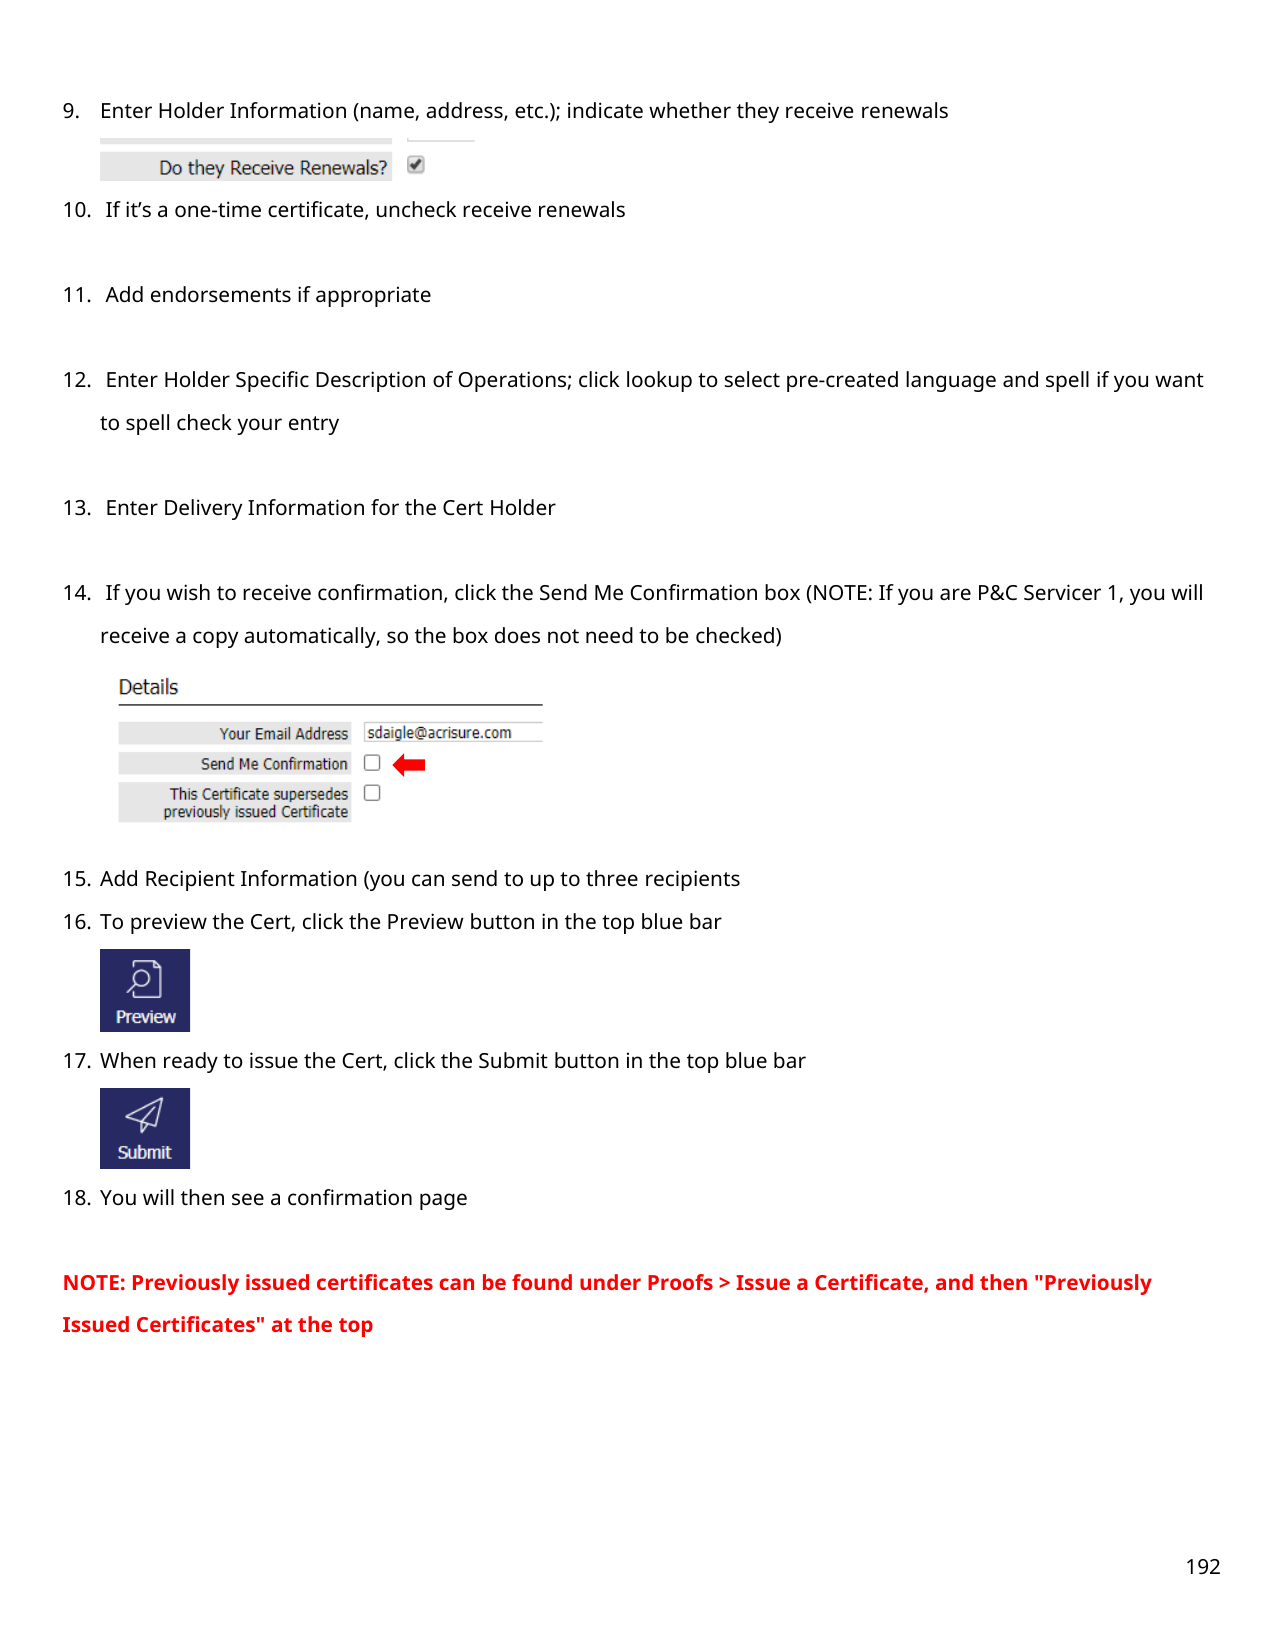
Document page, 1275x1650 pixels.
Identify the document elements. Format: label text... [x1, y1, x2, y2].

picture [100, 1088, 191, 1169]
picture [100, 138, 475, 181]
list Enter Delivery Information for the Cert Holder [62, 493, 1221, 564]
list Add Recipient Information (you can send to up to three recipients [62, 864, 1221, 893]
text NOTE: Previously issued certificates can be found under Proofs > Issue a Certificate, and then "Previously Issued Certificates" at the top [62, 1268, 1221, 1339]
list If it’s a one-time certificate, uncheck receive renewals [62, 195, 1221, 266]
list Add endorsements if appropriate [62, 280, 1221, 351]
list If you wish to receive confirmation, click the Send Me Confirmation box (NOTE: If you are P&C Servicer 1, you will receive a copy automatically, so the box does not need to be checked) [62, 578, 1221, 649]
list To preview the Cert, click the Preview button in the top blue bar [62, 907, 1221, 935]
list You will then see a confirmation page [62, 1183, 1221, 1211]
picture [100, 949, 191, 1032]
list When ready to issue the Cert, click the Submit button in the top blue bar [62, 1046, 1221, 1074]
picture [100, 663, 543, 850]
list Enter Holder Information (name, address, etc.); indicate whether they receive renewals [62, 96, 1221, 124]
list Enter Holder Specific Description of Operations; click lookup to select pre-created language and spell if you want to spell check your entry [62, 366, 1221, 479]
